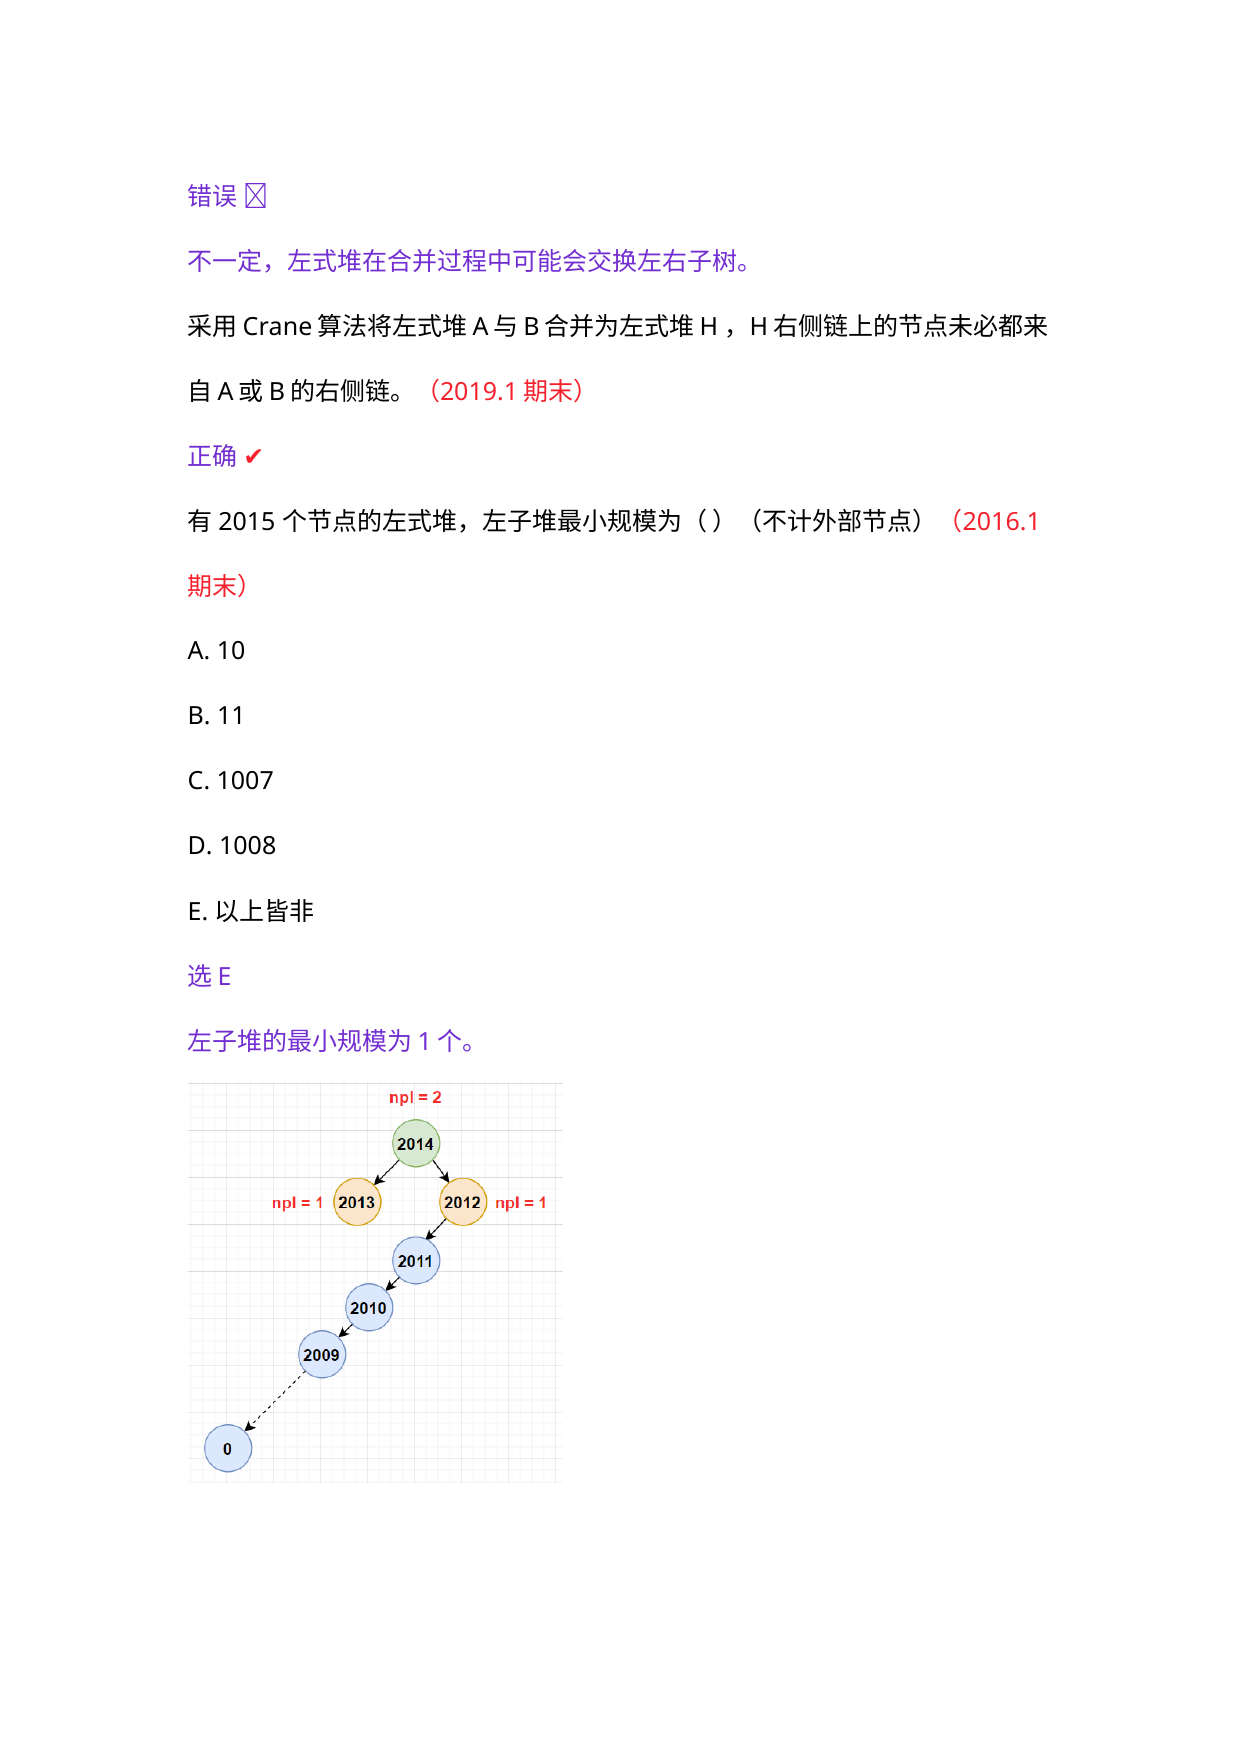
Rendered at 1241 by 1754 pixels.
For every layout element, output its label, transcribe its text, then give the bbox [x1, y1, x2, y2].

text 不一定，左式堆在合并过程中可能会交换左右子树。 [187, 227, 1053, 292]
picture [187, 1082, 563, 1484]
text A. 10 [187, 617, 1053, 682]
text 错误 ❌ [187, 162, 1053, 227]
text 选E [187, 942, 1053, 1007]
text C. 1007 [187, 747, 1053, 812]
text 采用Crane算法将左式堆A与B合并为左式堆H ，H右侧链上的节点未必都来自A或B的右侧链。（2019.1期末） [187, 292, 1053, 422]
text 有 2015 个节点的左式堆，左子堆最小规模为（ ）（不计外部节点）（2016.1期末） [187, 487, 1053, 617]
text E. 以上皆非 [187, 877, 1053, 942]
text 正确 ✔ [187, 422, 1053, 487]
text B. 11 [187, 682, 1053, 747]
text D. 1008 [187, 812, 1053, 877]
text 左子堆的最小规模为1个。 [187, 1007, 1053, 1072]
